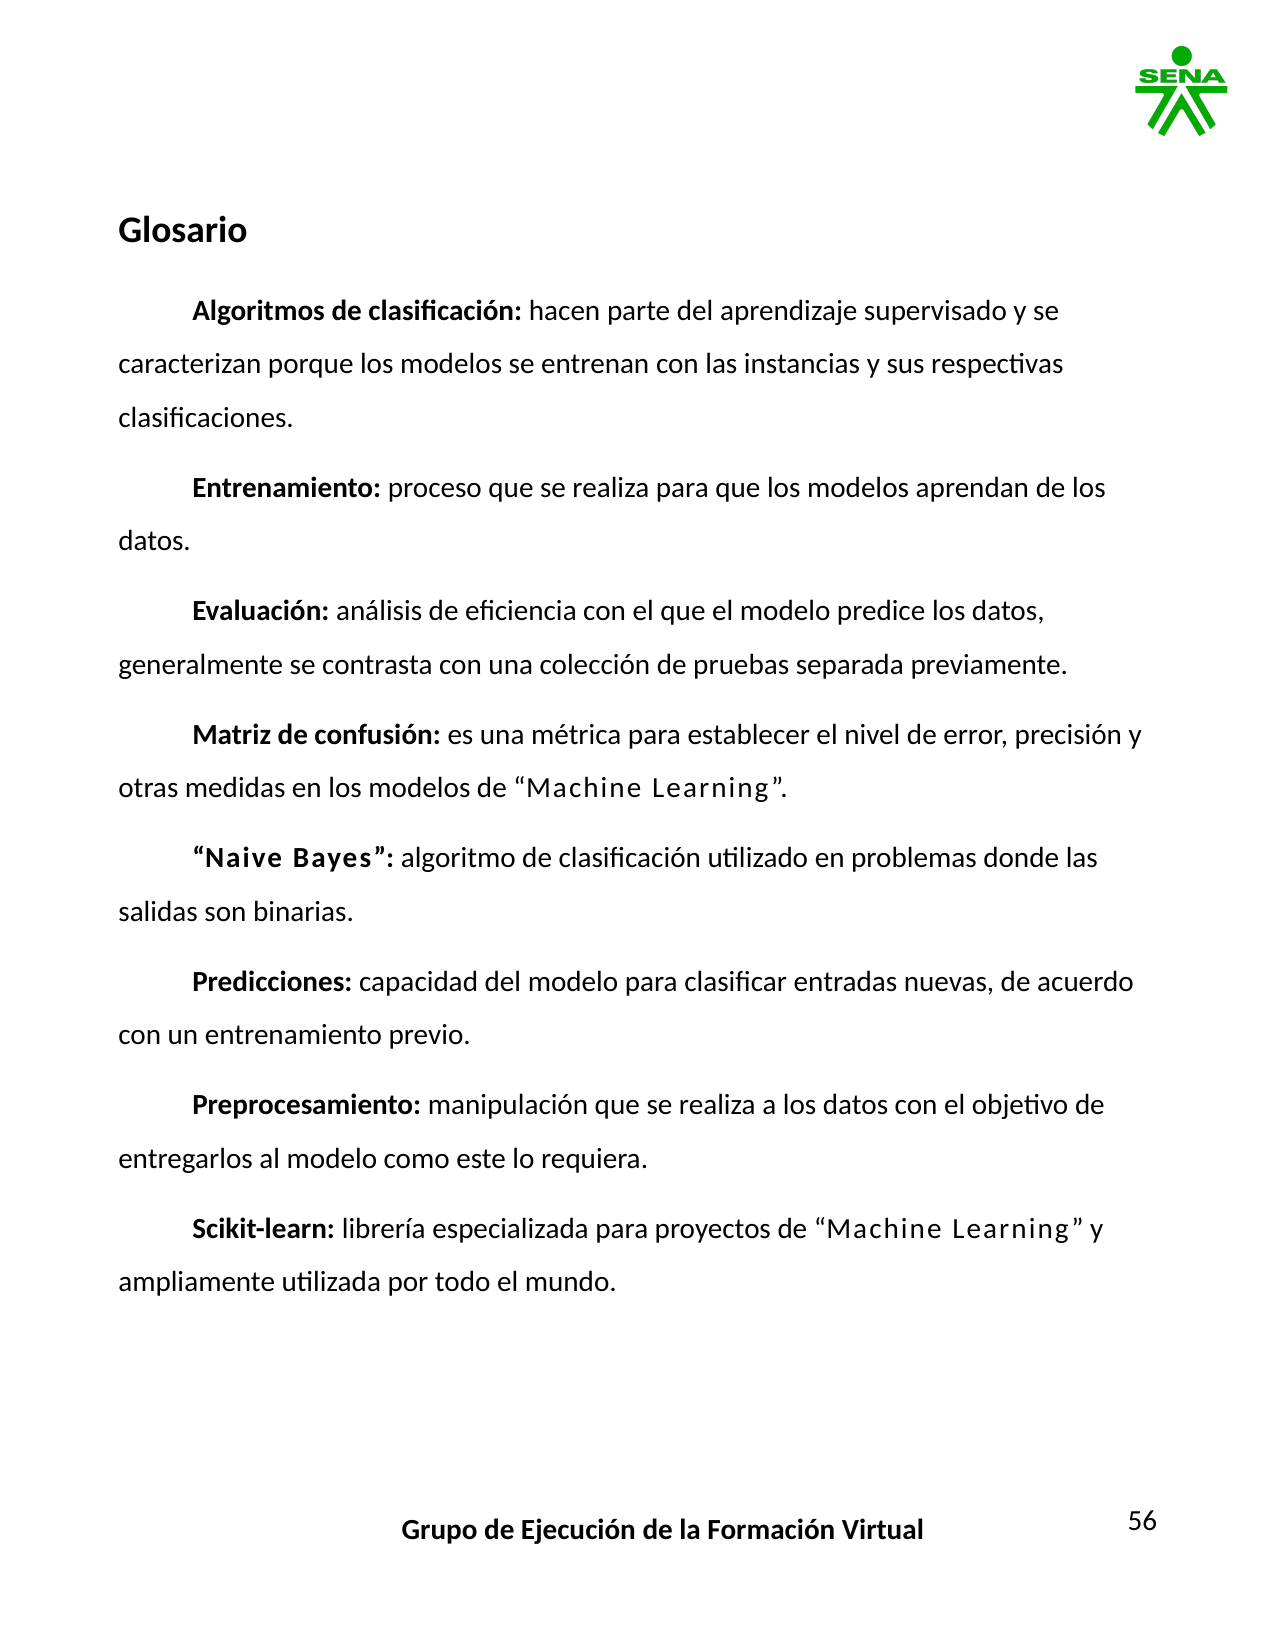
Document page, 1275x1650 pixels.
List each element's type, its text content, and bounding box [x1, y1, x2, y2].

text Preprocesamiento: manipulación que se realiza a los datos con el objetivo de entregarlos al modelo como este lo requiera. [118, 1086, 1157, 1176]
picture [1135, 46, 1228, 136]
text Matriz de confusión: es una métrica para establecer el nivel de error, precisión y otras medidas en los modelos de “Machine Learning”. [118, 716, 1157, 805]
text Entrenamiento: proceso que se realiza para que los modelos aprendan de los datos. [118, 469, 1157, 558]
text “Naive Bayes”: algoritmo de clasificación utilizado en problemas donde las salidas son binarias. [118, 839, 1157, 928]
text Predicciones: capacidad del modelo para clasificar entradas nuevas, de acuerdo con un entrenamiento previo. [118, 963, 1157, 1052]
text Glosario [118, 206, 1157, 252]
text Evaluación: análisis de eficiencia con el que el modelo predice los datos, generalmente se contrasta con una colección de pruebas separada previamente. [118, 592, 1157, 681]
text Algoritmos de clasificación: hacen parte del aprendizaje supervisado y se caracterizan porque los modelos se entrenan con las instancias y sus respectivas clasificaciones. [118, 292, 1157, 434]
text Scikit-learn: librería especializada para proyectos de “Machine Learning” y ampliamente utilizada por todo el mundo. [118, 1210, 1157, 1299]
